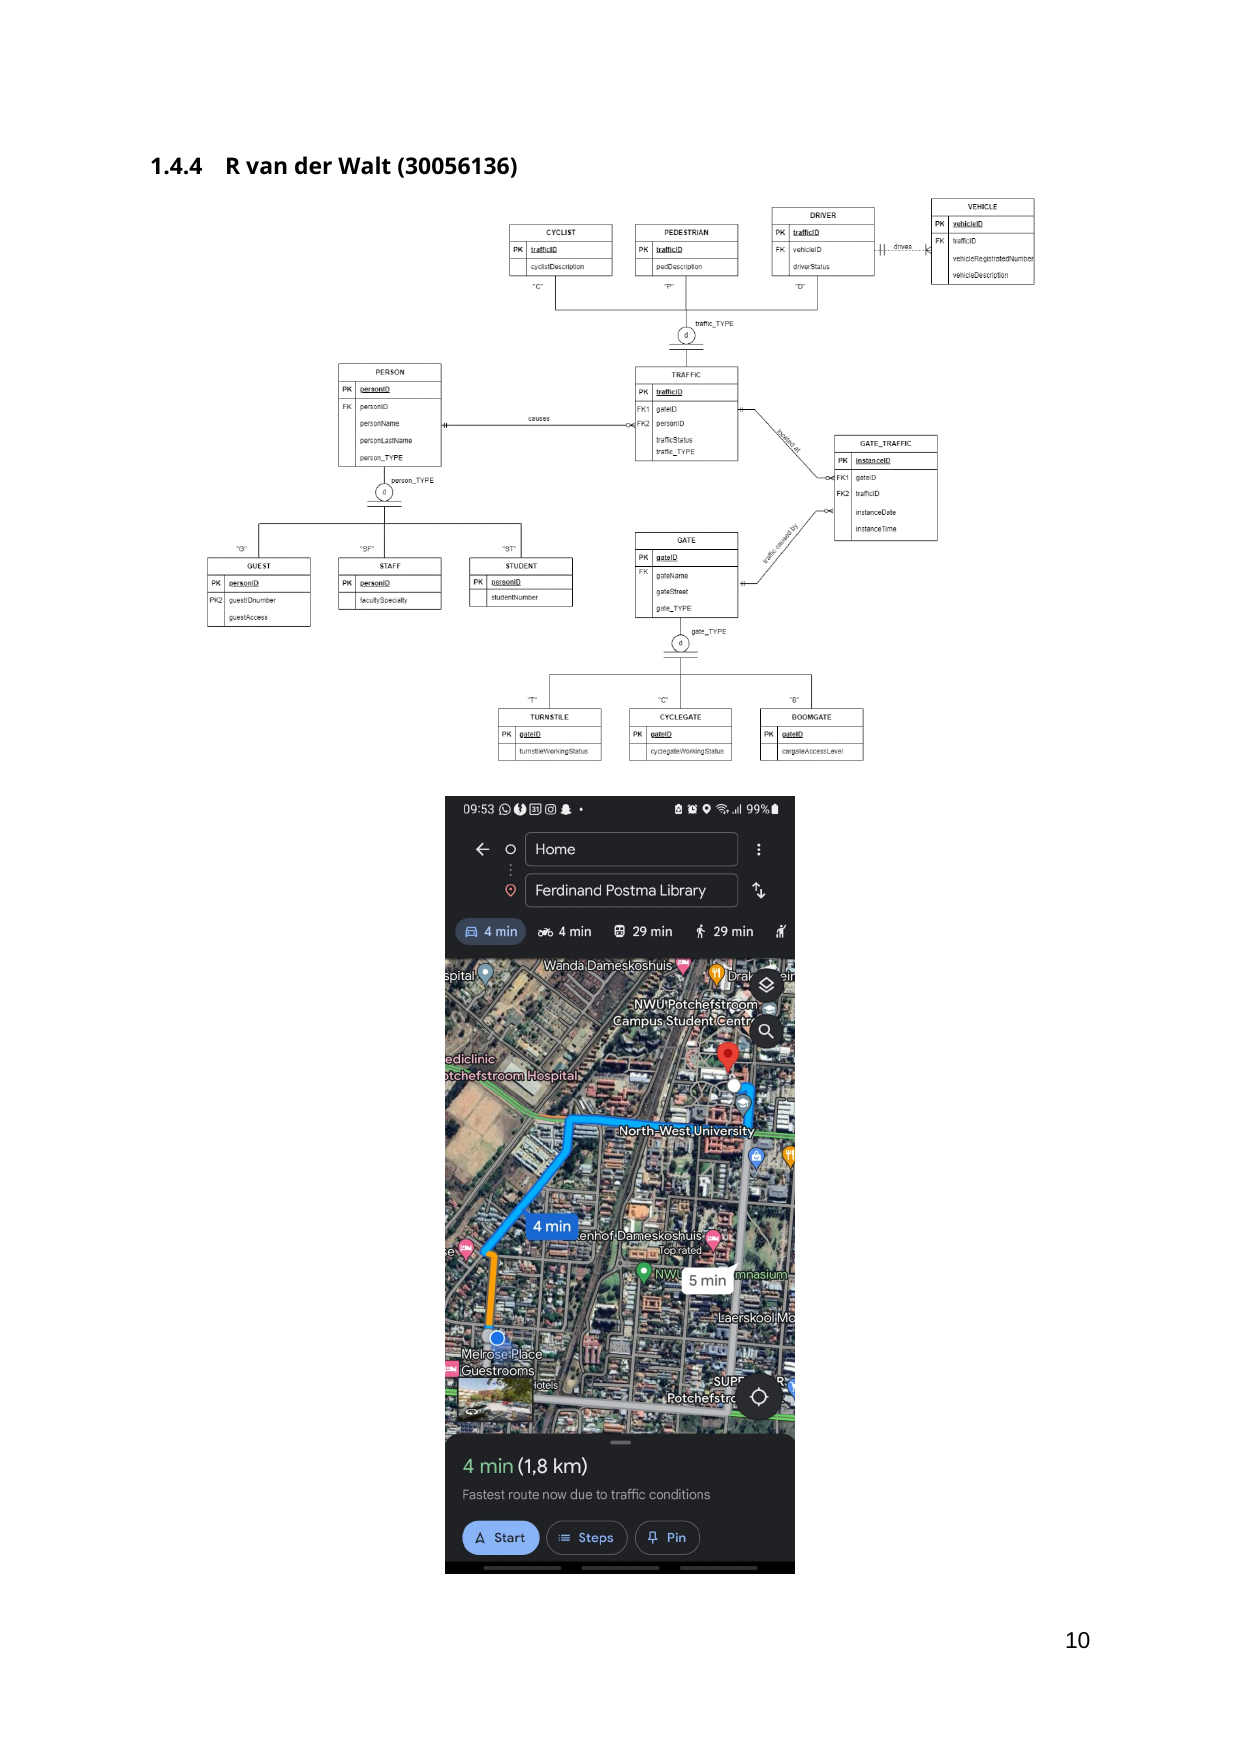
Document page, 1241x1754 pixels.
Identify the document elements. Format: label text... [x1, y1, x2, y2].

picture [445, 796, 795, 1574]
subtitle R van der Walt (30056136) [150, 150, 1090, 181]
picture [150, 183, 1091, 778]
